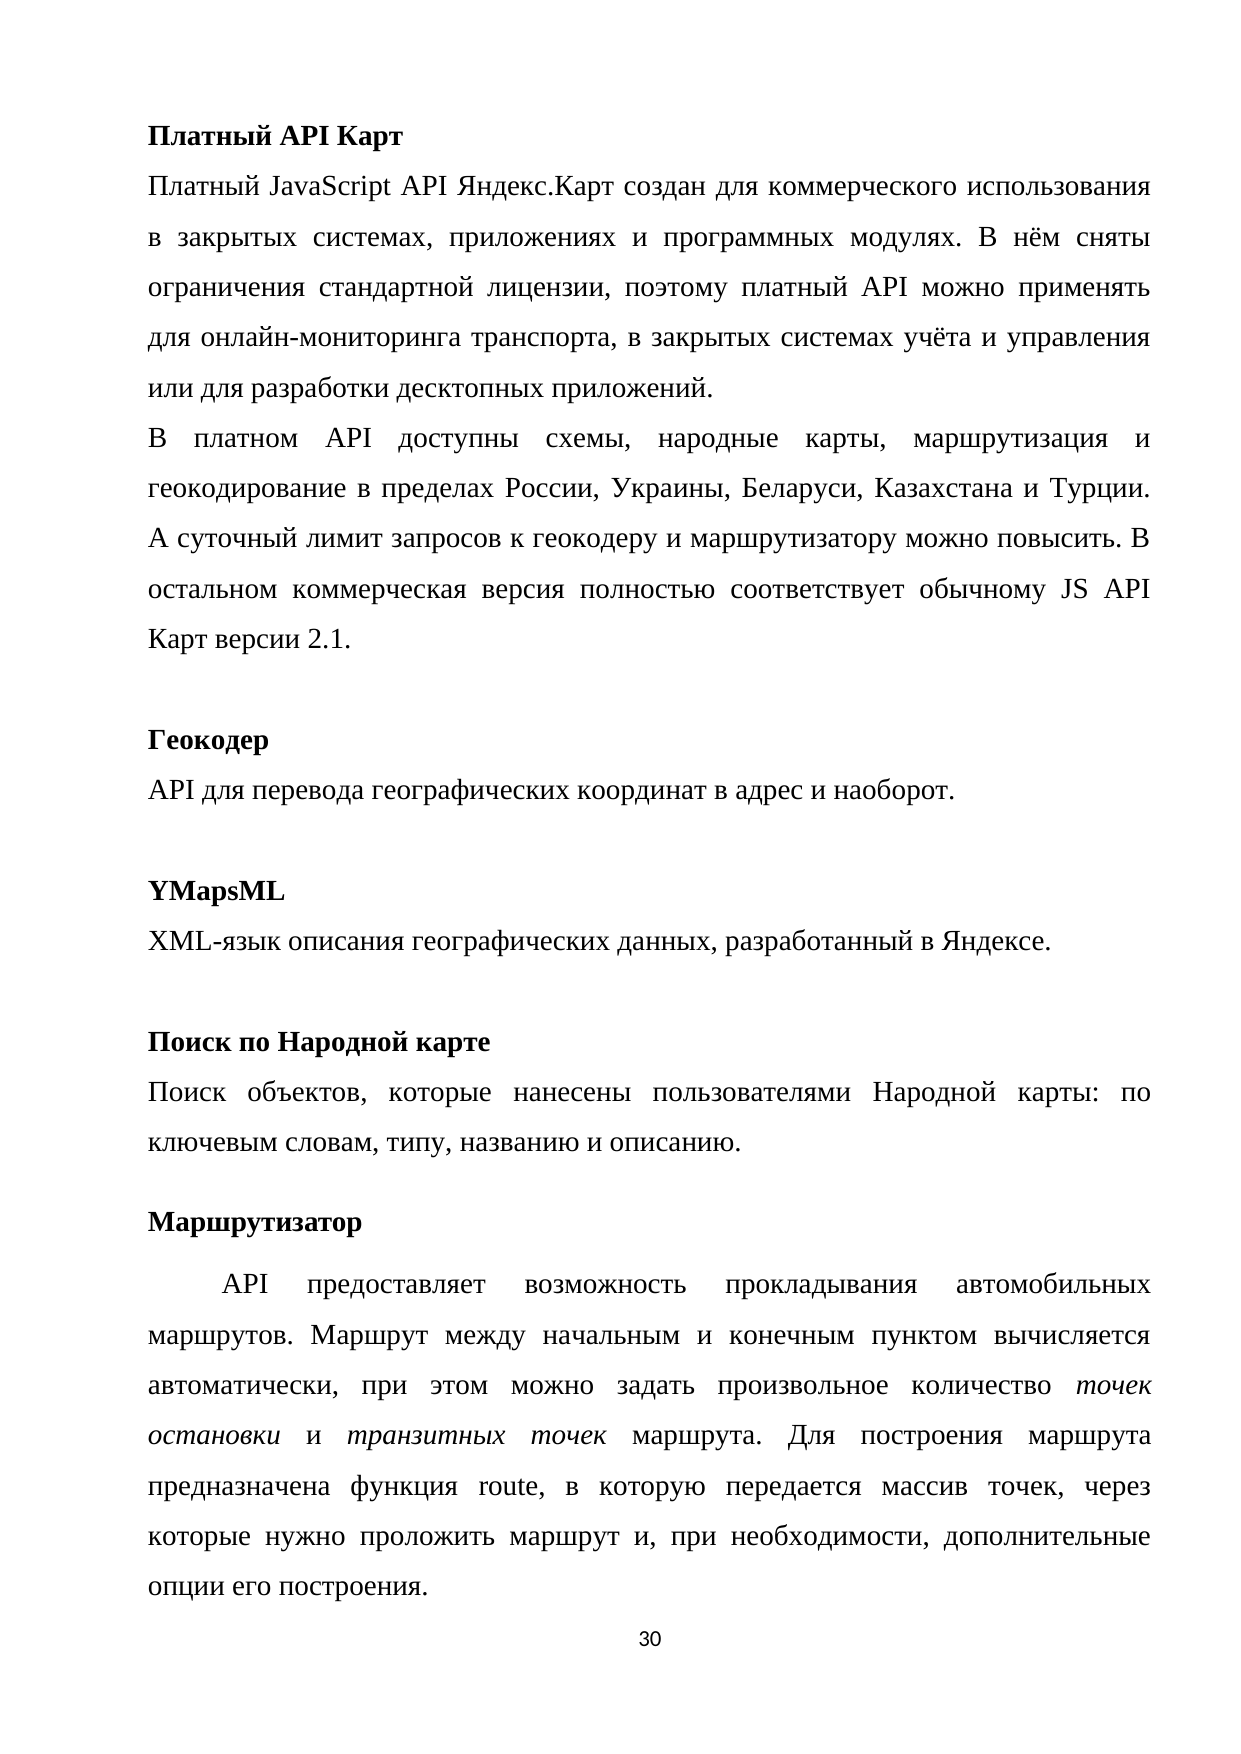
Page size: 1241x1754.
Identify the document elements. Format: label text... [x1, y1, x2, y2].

text XML-язык описания географических данных, разработанный в Яндексе. [148, 923, 1152, 957]
text Поиск объектов, которые нанесены пользователями Народной карты: по ключевым словам, типу, названию и описанию. [148, 1074, 1152, 1158]
subtitle Маршрутизатор [148, 1204, 1152, 1237]
text Платный JavaScript API Яндекс.Карт создан для коммерческого использования в закрытых системах, приложениях и программных модулях. В нём сняты ограничения стандартной лицензии, поэтому платный API можно применять для онлайн-мониторинга транспорта, в закрытых системах учёта и управления или для разработки десктопных приложений. [148, 168, 1152, 403]
text Геокодер [148, 722, 1152, 755]
text Поиск по Народной карте [148, 1024, 1152, 1057]
text В платном API доступны схемы, народные карты, маршрутизация и геокодирование в пределах России, Украины, Беларуси, Казахстана и Турции. А суточный лимит запросов к геокодеру и маршрутизатору можно повысить. В остальном коммерческая версия полностью соответствует обычному JS API Карт версии 2.1. [148, 420, 1152, 655]
text API для перевода географических координат в адрес и наоборот. [148, 772, 1152, 806]
text YMapsML [148, 873, 1152, 906]
text API предоставляет возможность прокладывания автомобильных маршрутов. Маршрут между начальным и конечным пунктом вычисляется автоматически, при этом можно задать произвольное количество точек остановки и транзитных точек маршрута. Для построения маршрута предназначена функция route, в которую передается массив точек, через которые нужно проложить маршрут и, при необходимости, дополнительные опции его построения. [148, 1267, 1152, 1602]
text Платный API Карт [148, 118, 1152, 152]
